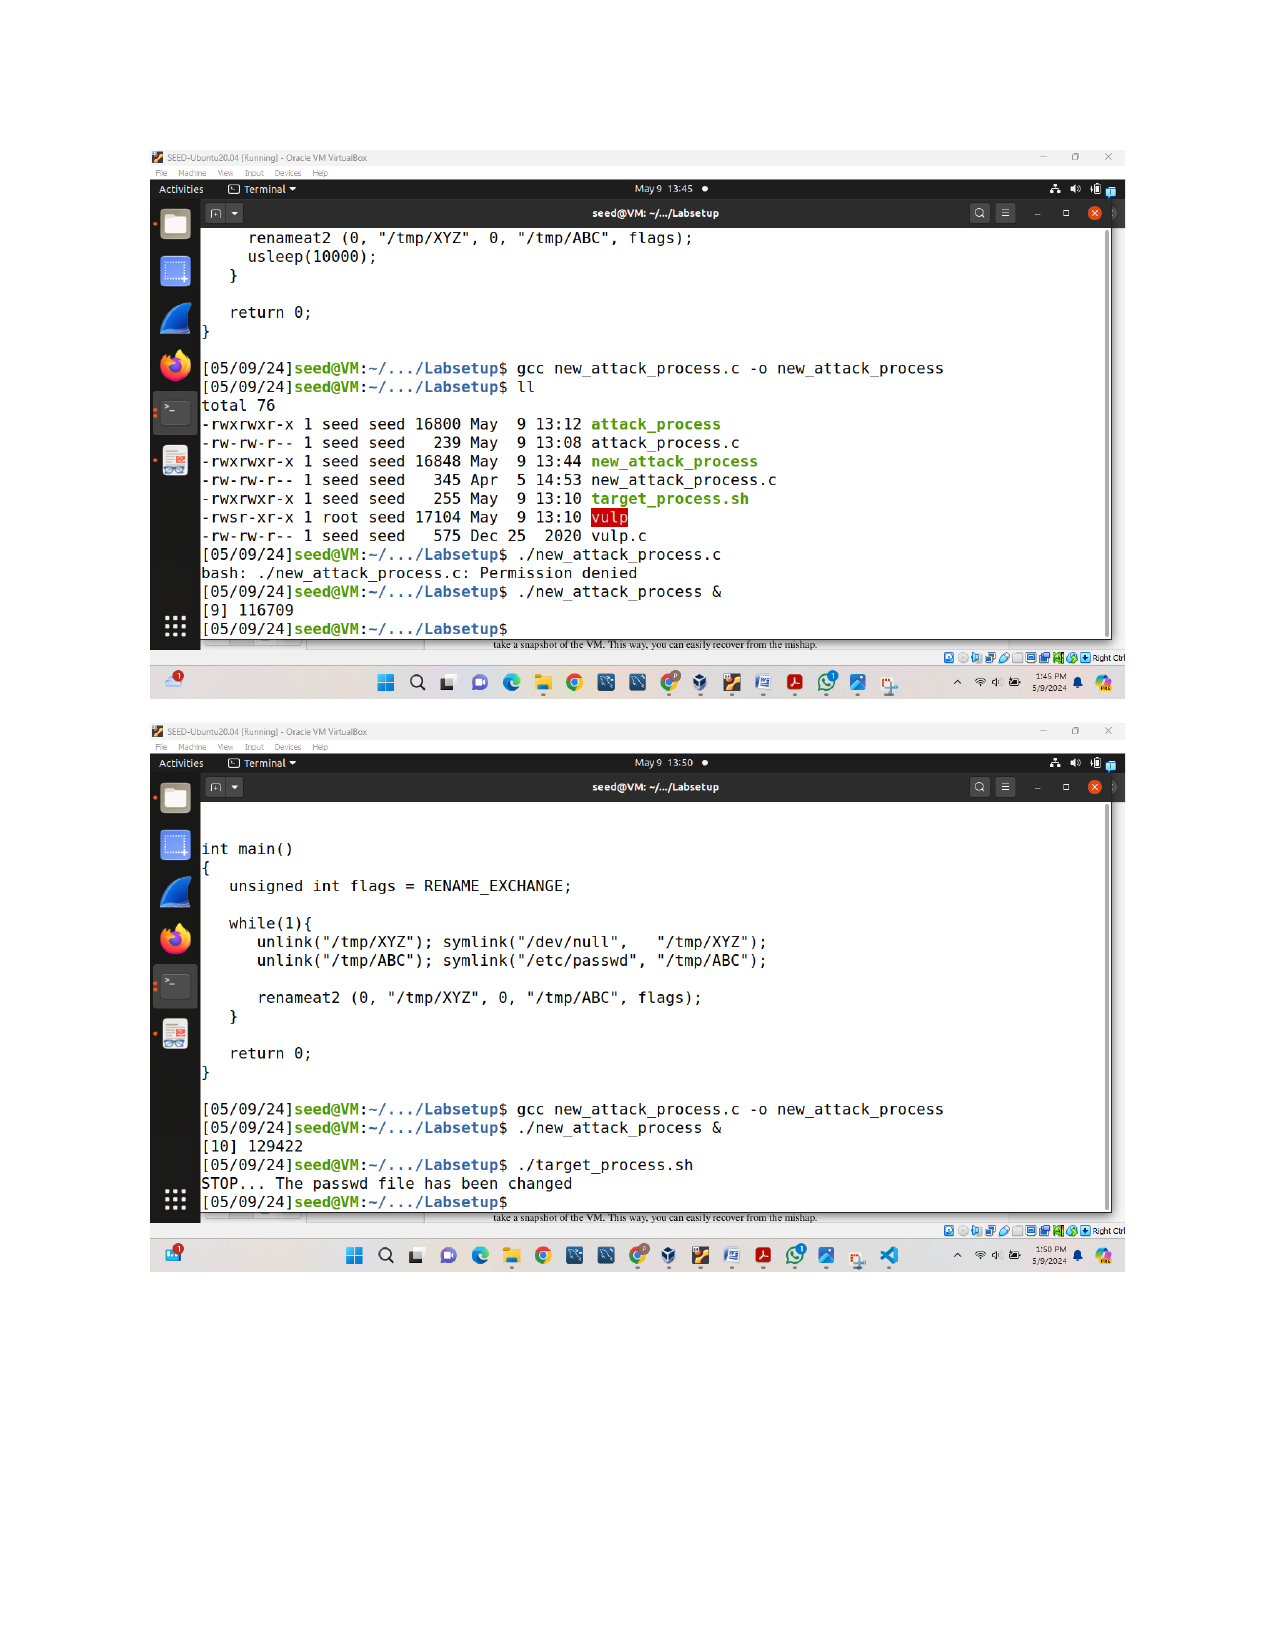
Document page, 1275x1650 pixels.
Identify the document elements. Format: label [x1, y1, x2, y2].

picture [150, 723, 1125, 1272]
picture [150, 150, 1125, 699]
